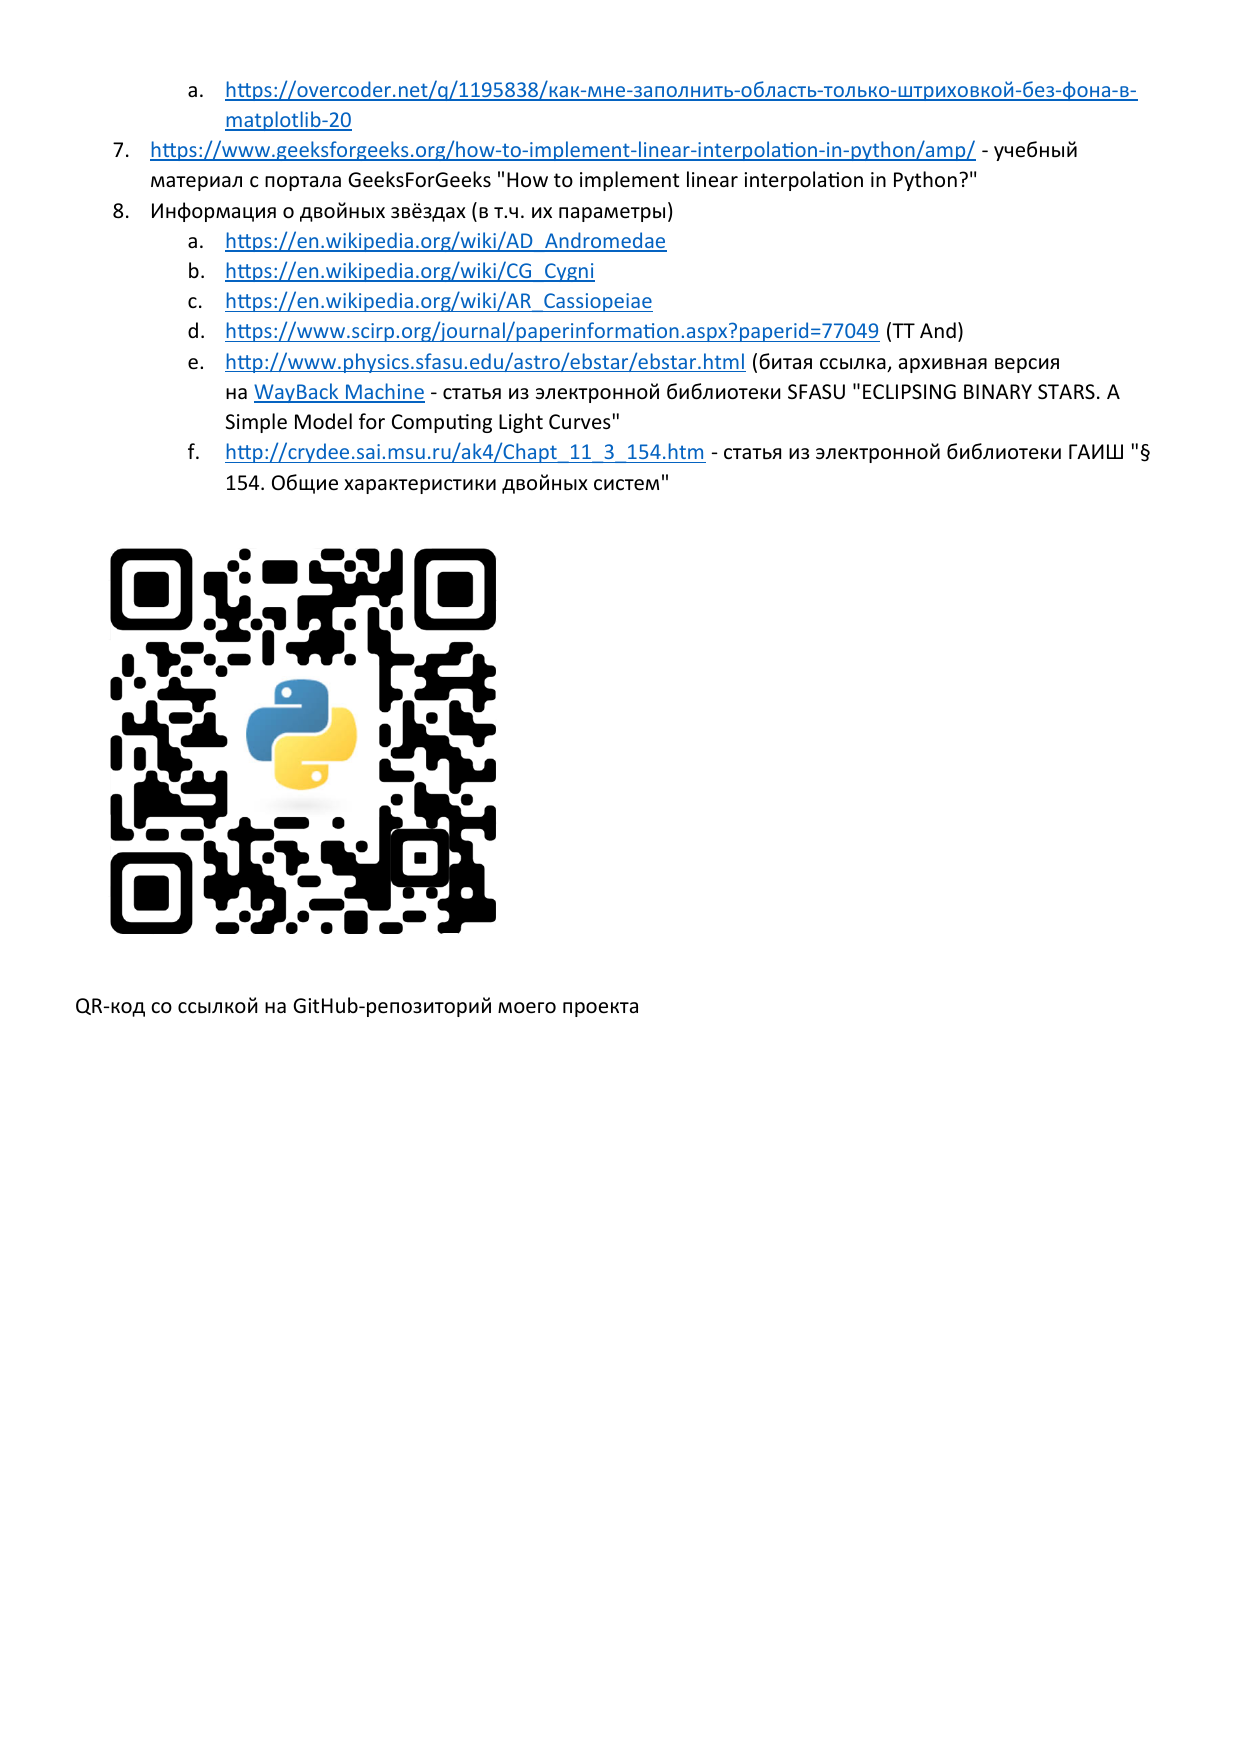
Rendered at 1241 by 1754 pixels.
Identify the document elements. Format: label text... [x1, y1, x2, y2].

list http://crydee.sai.msu.ru/ak4/Chapt_11_3_154.htm - статья из электронной библиотеки ГАИШ "§ 154. Общие характеристики двойных систем" [187, 437, 1165, 496]
list https://en.wikipedia.org/wiki/AR_Cassiopeiae [187, 286, 1165, 314]
picture [75, 514, 531, 970]
list Информация о двойных звёздах (в т.ч. их параметры) [112, 196, 1165, 224]
list https://overcoder.net/q/1195838/как-мне-заполнить-область-только-штриховкой-без-фона-в-matplotlib-20 [187, 75, 1165, 133]
list http://www.physics.sfasu.edu/astro/ebstar/ebstar.html (битая ссылка, архивная версия на WayBack Machine - статья из электронной библиотеки SFASU "ECLIPSING BINARY STARS. A Simple Model for Computing Light Curves" [187, 347, 1165, 435]
list https://en.wikipedia.org/wiki/AD_Andromedae [187, 226, 1165, 254]
list https://www.scirp.org/journal/paperinformation.aspx?paperid=77049 (TT And) [187, 317, 1165, 345]
list https://en.wikipedia.org/wiki/CG_Cygni [187, 256, 1165, 284]
list https://www.geeksforgeeks.org/how-to-implement-linear-interpolation-in-python/amp/ - учебный материал с портала GeeksForGeeks "How to implement linear interpolation in Python?" [112, 135, 1165, 194]
